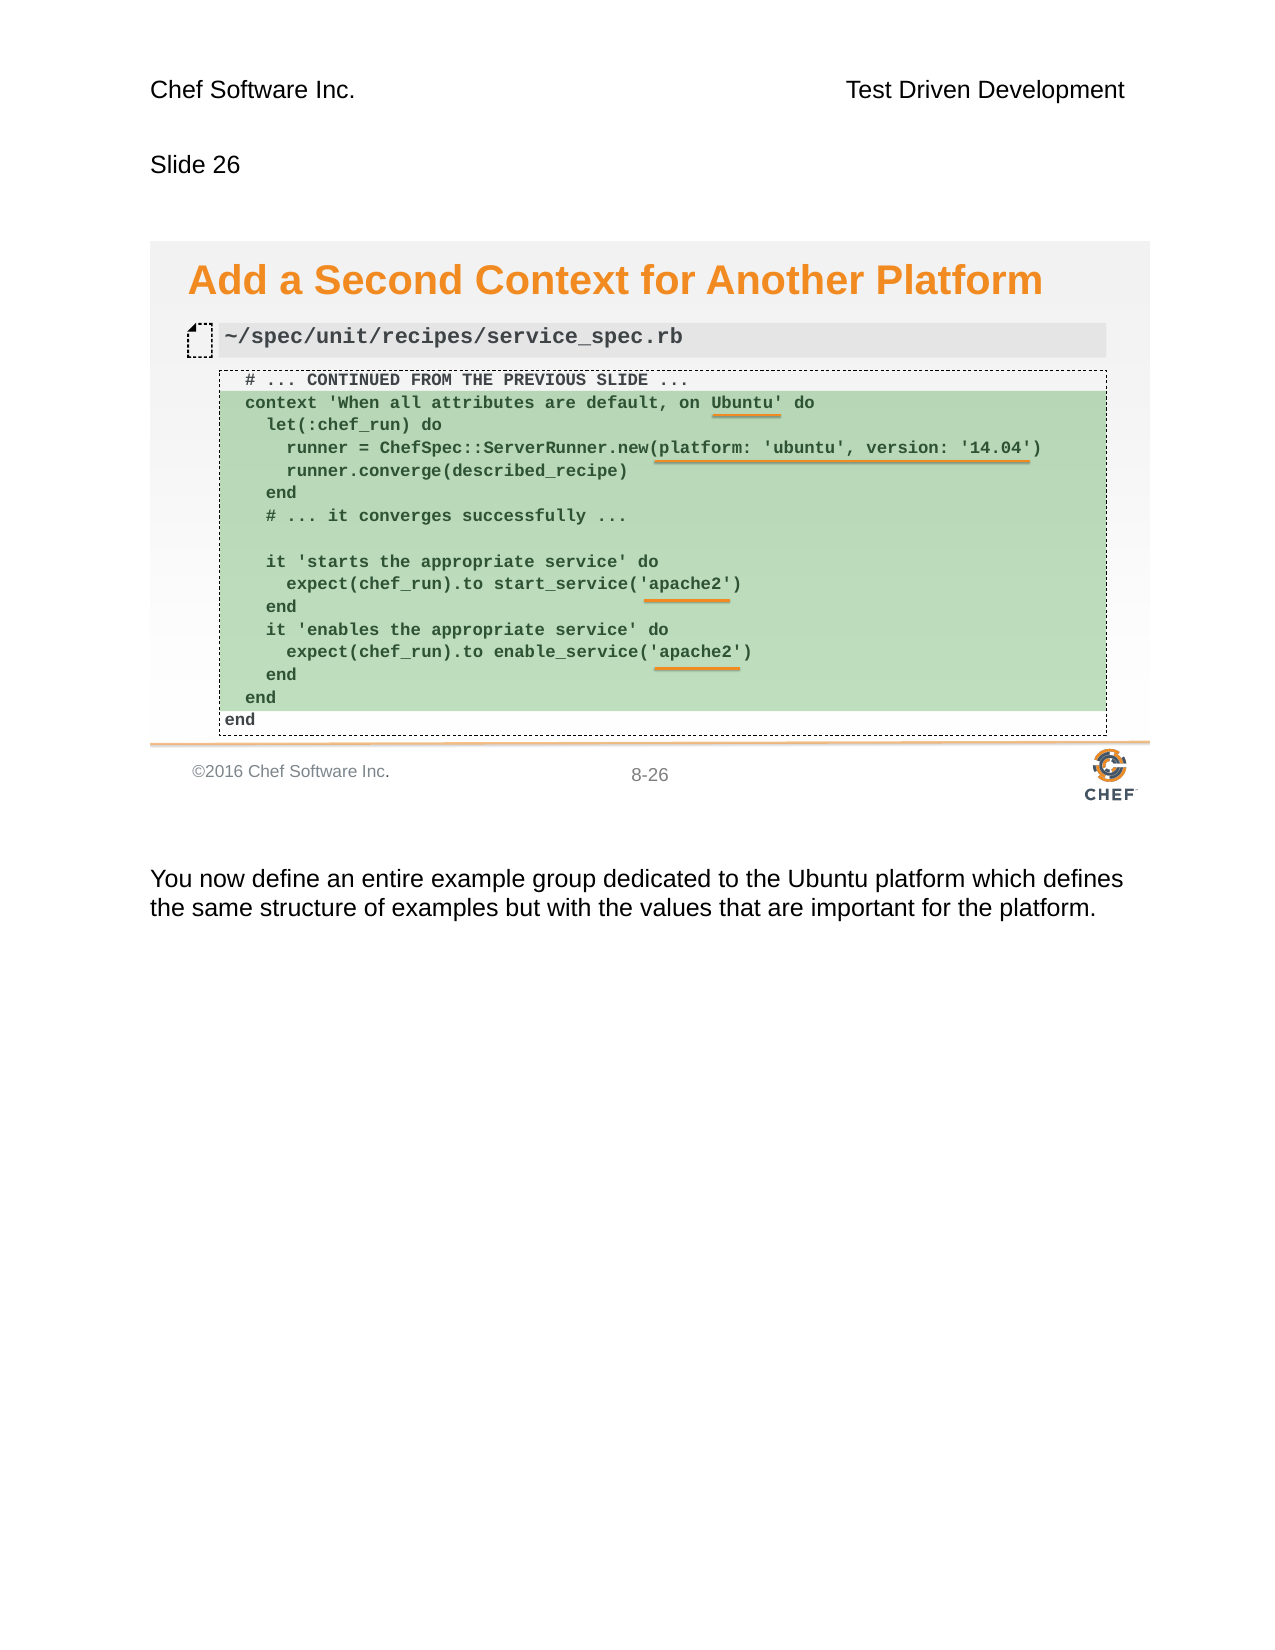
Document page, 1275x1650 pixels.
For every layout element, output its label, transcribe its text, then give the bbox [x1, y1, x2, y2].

text Slide 26 [150, 150, 1125, 179]
text You now define an entire example group dedicated to the Ubuntu platform which defines the same structure of examples but with the values that are important for the platform. [150, 864, 1125, 921]
